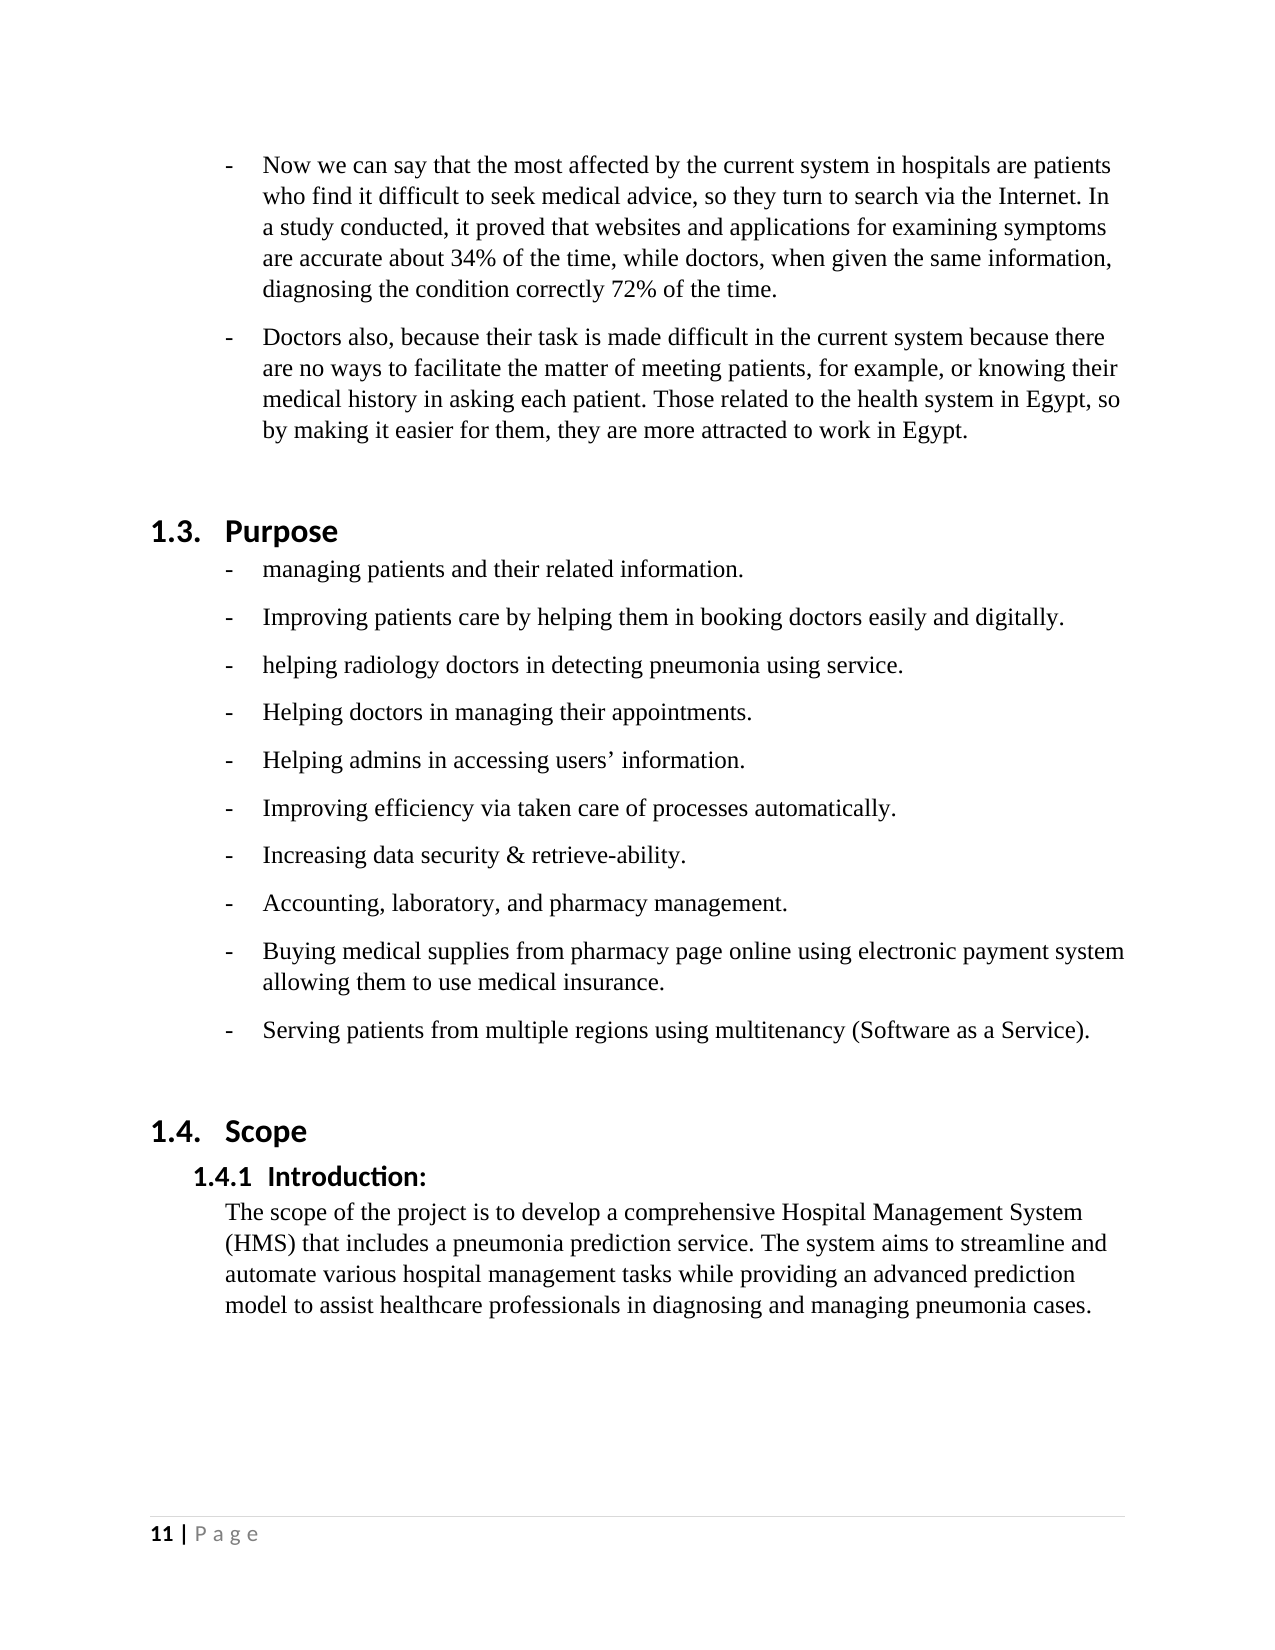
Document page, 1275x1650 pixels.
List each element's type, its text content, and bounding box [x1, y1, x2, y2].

list Increasing data security & retrieve-ability. [225, 841, 1125, 869]
list Helping admins in accessing users’ information. [225, 745, 1125, 774]
list managing patients and their related information. [225, 554, 1125, 583]
list Serving patients from multiple regions using multitenancy (Software as a Service). [225, 1015, 1125, 1043]
list Scope [150, 1110, 1125, 1151]
list Now we can say that the most affected by the current system in hospitals are patients who find it difficult to seek medical advice, so they turn to search via the Internet. In a study conducted, it proved that websites and applications for examining symptoms are accurate about 34% of the time, while doctors, when given the same information, diagnosing the condition correctly 72% of the time. [225, 150, 1125, 303]
list helping radiology doctors in detecting pneumonia using service. [225, 650, 1125, 678]
list Accounting, laboratory, and pharmacy management. [225, 888, 1125, 917]
text The scope of the project is to develop a comprehensive Hospital Management System (HMS) that includes a pneumonia prediction service. The system aims to streamline and automate various hospital management tasks while providing an advanced prediction model to assist healthcare professionals in diagnosing and managing pneumonia cases. [225, 1197, 1125, 1319]
list Purpose [150, 510, 1125, 551]
list Helping doctors in managing their appointments. [225, 697, 1125, 726]
list Buying medical supplies from pharmacy page online using electronic payment system allowing them to use medical insurance. [225, 936, 1125, 996]
list Improving patients care by helping them in booking doctors easily and digitally. [225, 602, 1125, 631]
list Introduction: [192, 1158, 1125, 1194]
list Doctors also, because their task is made difficult in the current system because there are no ways to facilitate the matter of meeting patients, for example, or knowing their medical history in asking each patient. Those related to the health system in Egypt, so by making it easier for them, they are more attracted to work in Egypt. [225, 322, 1125, 444]
list Improving efficiency via taken care of processes automatically. [225, 793, 1125, 822]
